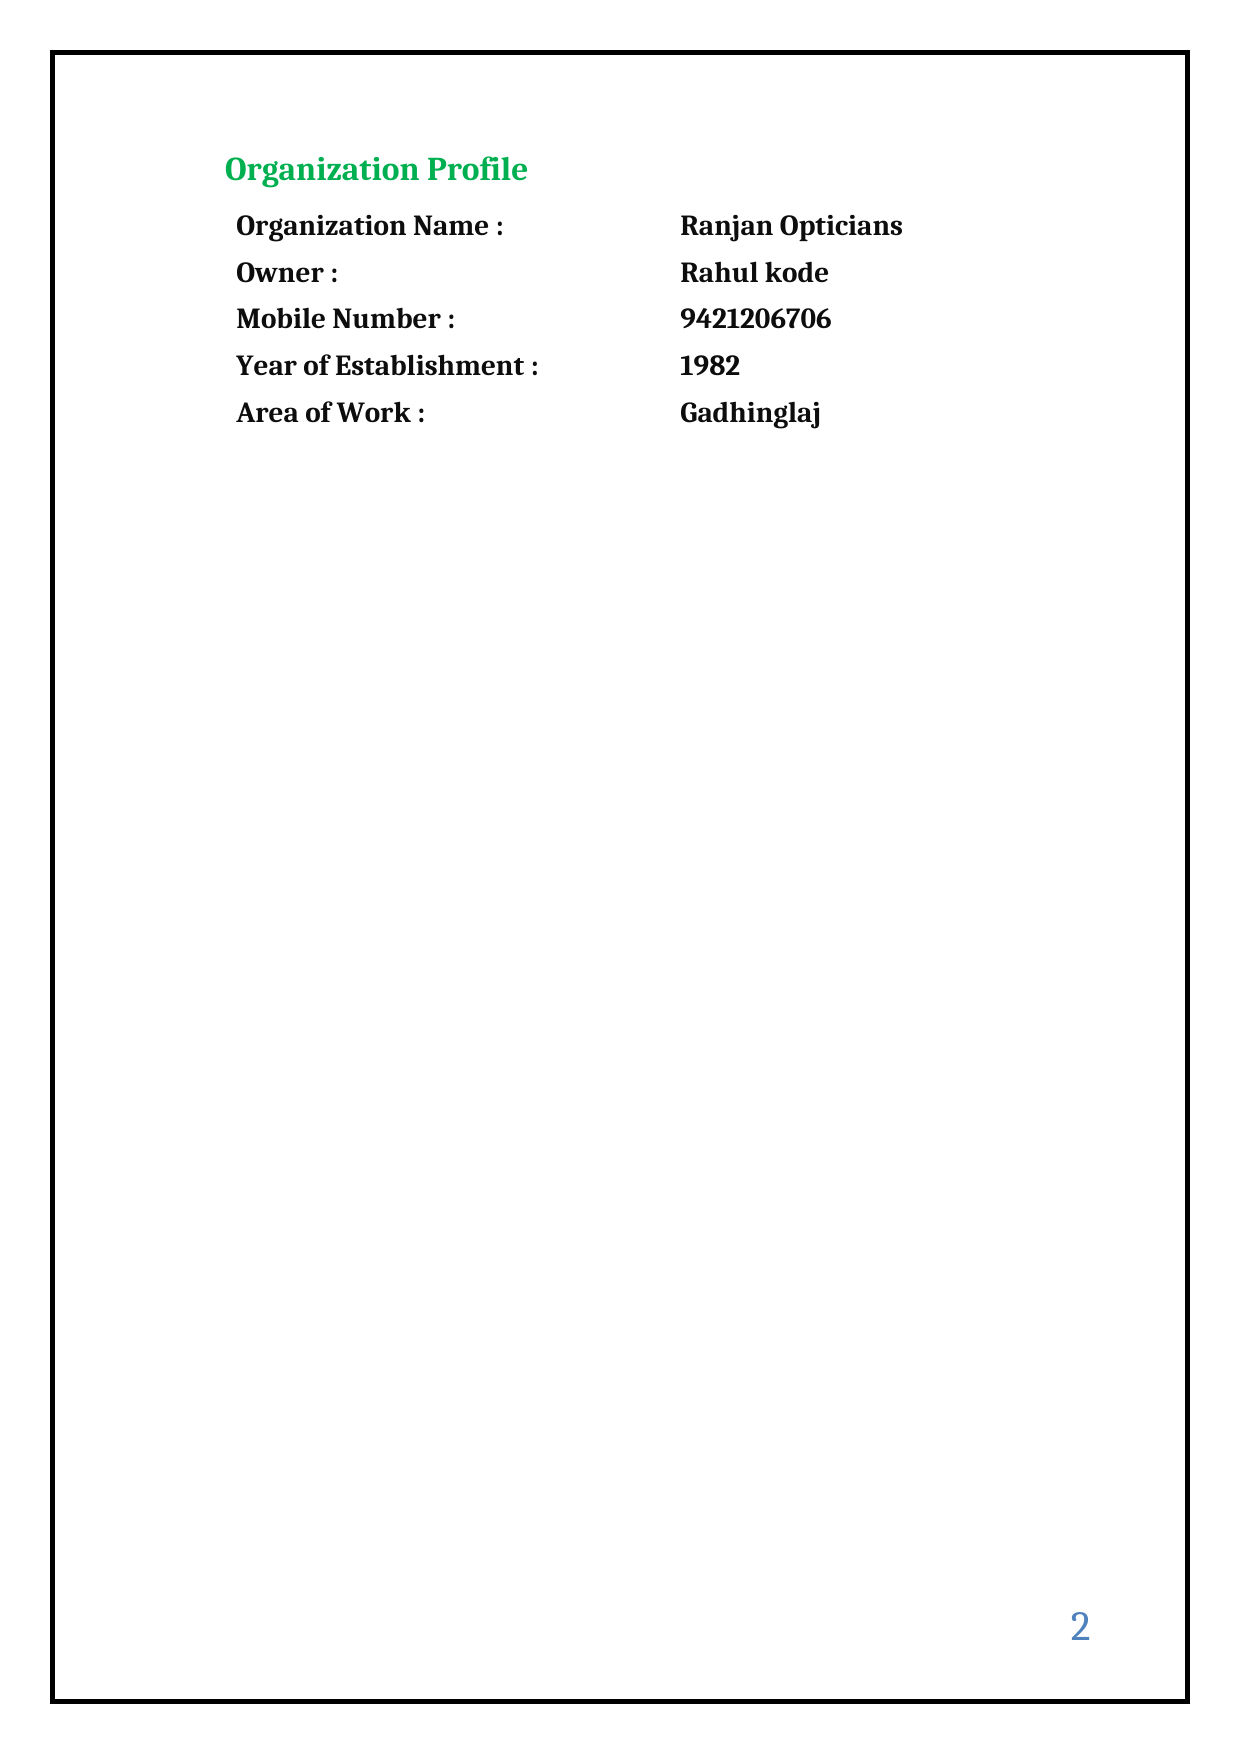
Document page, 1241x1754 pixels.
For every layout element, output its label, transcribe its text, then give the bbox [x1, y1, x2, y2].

text Organization Profile [225, 150, 1090, 188]
table_cell Rahul kode [669, 256, 1113, 302]
table_cell Owner : [225, 256, 669, 302]
table_cell Year of Establishment : [225, 349, 669, 396]
table_cell Gadhinglaj [669, 396, 1113, 442]
table_header Ranjan Opticians [669, 209, 1113, 256]
table_cell 9421206706 [669, 303, 1113, 349]
table_cell Mobile Number : [225, 303, 669, 349]
table_cell Area of Work : [225, 396, 669, 442]
table_header Organization Name : [225, 209, 669, 256]
table_cell 1982 [669, 349, 1113, 396]
